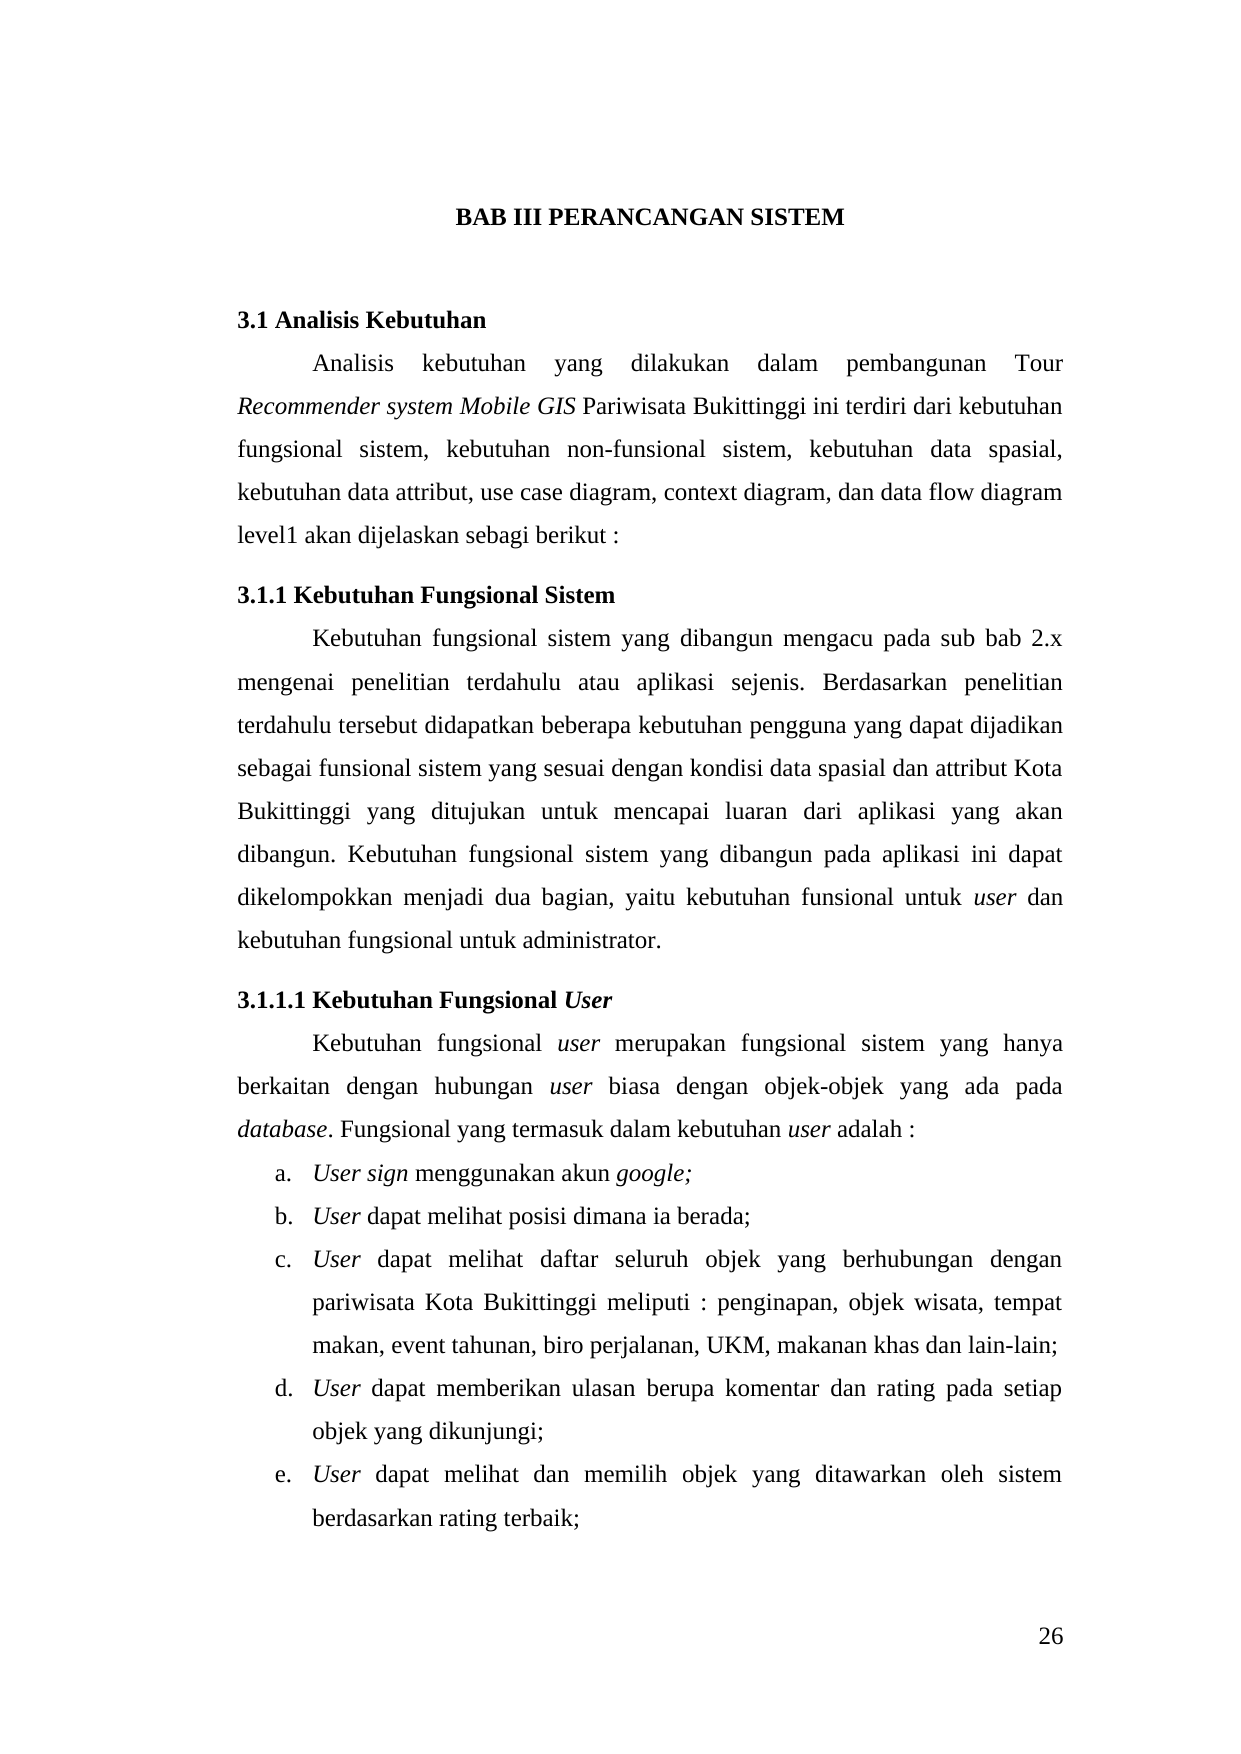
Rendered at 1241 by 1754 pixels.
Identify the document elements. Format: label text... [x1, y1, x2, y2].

text Kebutuhan fungsional sistem yang dibangun mengacu pada sub bab 2.x mengenai penelitian terdahulu atau aplikasi sejenis. Berdasarkan penelitian terdahulu tersebut didapatkan beberapa kebutuhan pengguna yang dapat dijadikan sebagai funsional sistem yang sesuai dengan kondisi data spasial dan attribut Kota Bukittinggi yang ditujukan untuk mencapai luaran dari aplikasi yang akan dibangun. Kebutuhan fungsional sistem yang dibangun pada aplikasi ini dapat dikelompokkan menjadi dua bagian, yaitu kebutuhan funsional untuk user dan kebutuhan fungsional untuk administrator. [237, 623, 1063, 954]
list User sign menggunakan akun google; [274, 1158, 1063, 1186]
list User dapat melihat dan memilih objek yang ditawarkan oleh sistem berdasarkan rating terbaik; [274, 1459, 1063, 1531]
text Analisis kebutuhan yang dilakukan dalam pembangunan Tour Recommender system Mobile GIS Pariwisata Bukittinggi ini terdiri dari kebutuhan fungsional sistem, kebutuhan non-funsional sistem, kebutuhan data spasial, kebutuhan data attribut, use case diagram, context diagram, dan data flow diagram level1 akan dijelaskan sebagi berikut : [237, 348, 1063, 549]
list User dapat memberikan ulasan berupa komentar dan rating pada setiap objek yang dikunjungi; [274, 1373, 1063, 1445]
list User dapat melihat daftar seluruh objek yang berhubungan dengan pariwisata Kota Bukittinggi meliputi : penginapan, objek wisata, tempat makan, event tahunan, biro perjalanan, UKM, makanan khas dan lain-lain; [274, 1244, 1063, 1359]
text Kebutuhan fungsional user merupakan fungsional sistem yang hanya berkaitan dengan hubungan user biasa dengan objek-objek yang ada pada database. Fungsional yang termasuk dalam kebutuhan user adalah : [237, 1028, 1063, 1143]
subtitle 3.1.1 Kebutuhan Fungsional Sistem [237, 580, 1063, 609]
list User dapat melihat posisi dimana ia berada; [274, 1201, 1063, 1229]
subtitle BAB III PERANCANGAN SISTEM [237, 202, 1063, 231]
subtitle 3.1.1.1 Kebutuhan Fungsional User [237, 985, 1063, 1014]
subtitle 3.1 Analisis Kebutuhan [237, 305, 1063, 334]
